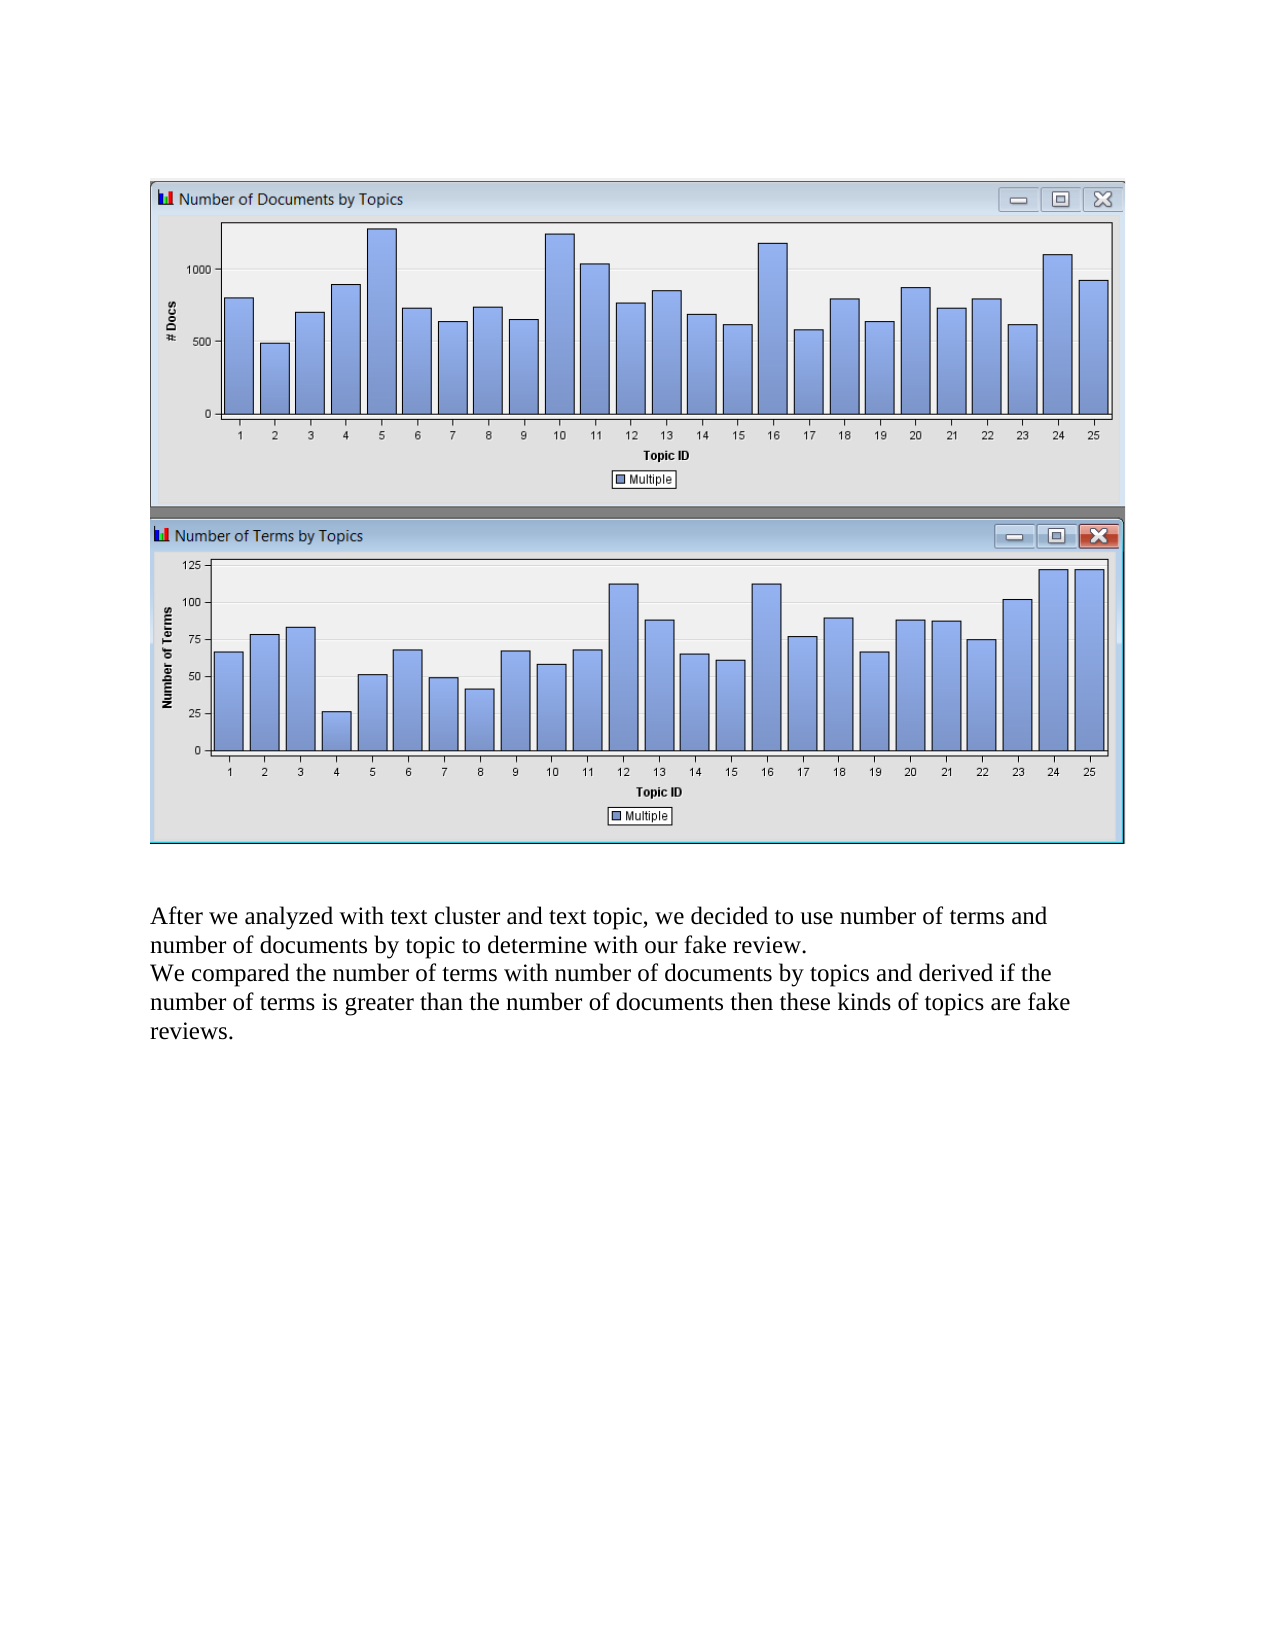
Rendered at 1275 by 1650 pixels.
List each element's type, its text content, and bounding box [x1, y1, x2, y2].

picture [150, 178, 1125, 844]
text We compared the number of terms with number of documents by topics and derived if the number of terms is greater than the number of documents then these kinds of topics are fake reviews. [150, 958, 1125, 1045]
text After we analyzed with text cluster and text topic, we decided to use number of terms and number of documents by topic to determine with our fake review. [150, 901, 1125, 958]
